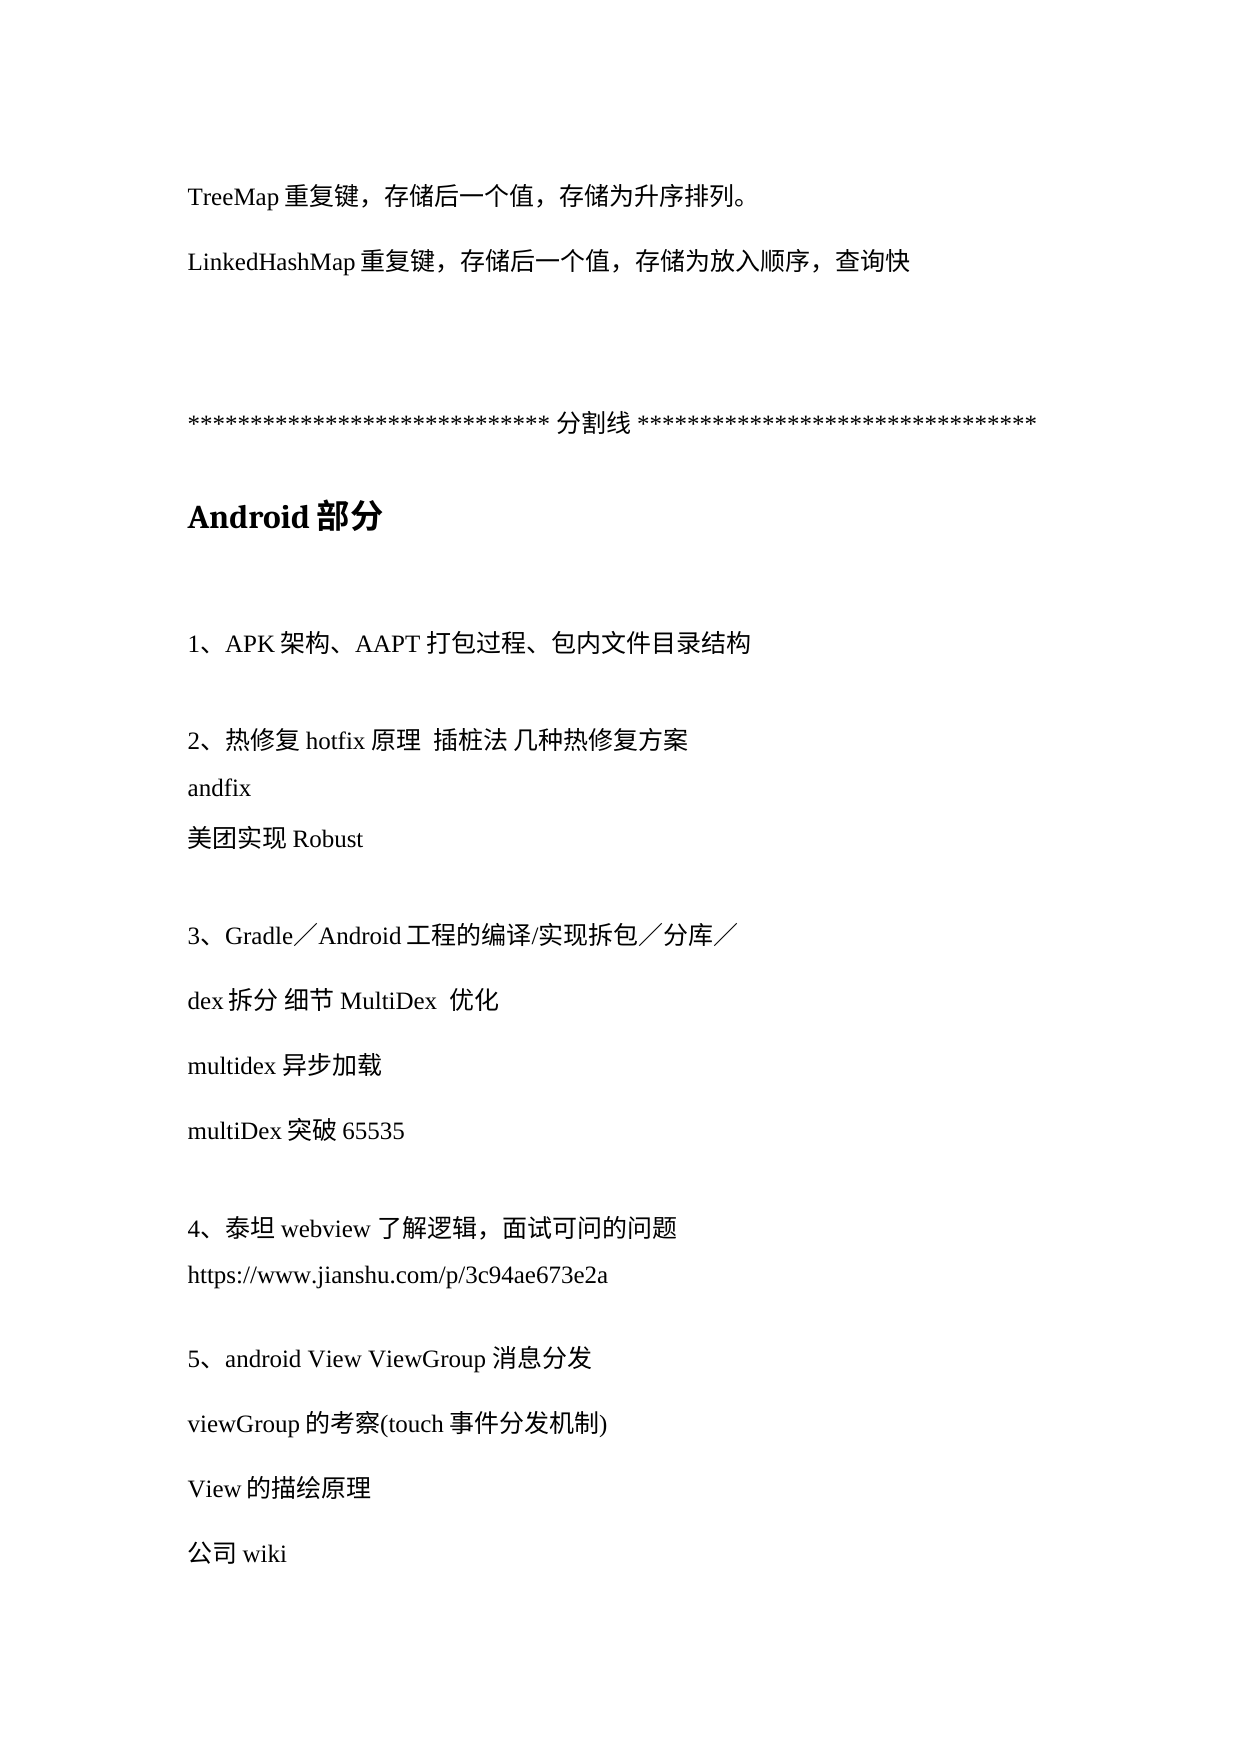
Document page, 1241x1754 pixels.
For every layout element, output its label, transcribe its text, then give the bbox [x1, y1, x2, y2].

text 3、Gradle／Android工程的编译/实现拆包／分库／ [187, 901, 1053, 966]
text View的描绘原理 [187, 1454, 1053, 1519]
text https://www.jianshu.com/p/3c94ae673e2a [187, 1259, 1053, 1291]
text TreeMap重复键，存储后一个值，存储为升序排列。 [187, 162, 1053, 227]
text 5、android View ViewGroup 消息分发 [187, 1324, 1053, 1389]
text 美团实现Robust [187, 804, 1053, 869]
subtitle Android部分 [187, 482, 1053, 547]
text multiDex突破65535 [187, 1096, 1053, 1161]
text 2、热修复 hotfix 原理 插桩法 几种热修复方案 [187, 706, 1053, 771]
text 公司wiki [187, 1519, 1053, 1584]
text multidex 异步加载 [187, 1031, 1053, 1096]
text andfix [187, 771, 1053, 804]
text 4、泰坦 webview 了解逻辑，面试可问的问题 [187, 1194, 1053, 1259]
text dex拆分 细节 MultiDex 优化 [187, 966, 1053, 1031]
text ***************************** 分割线 ******************************** [187, 389, 1053, 454]
text LinkedHashMap重复键，存储后一个值，存储为放入顺序，查询快 [187, 227, 1053, 292]
text 1、APK架构、AAPT 打包过程、包内文件目录结构 [187, 609, 1053, 674]
text viewGroup的考察(touch事件分发机制) [187, 1389, 1053, 1454]
